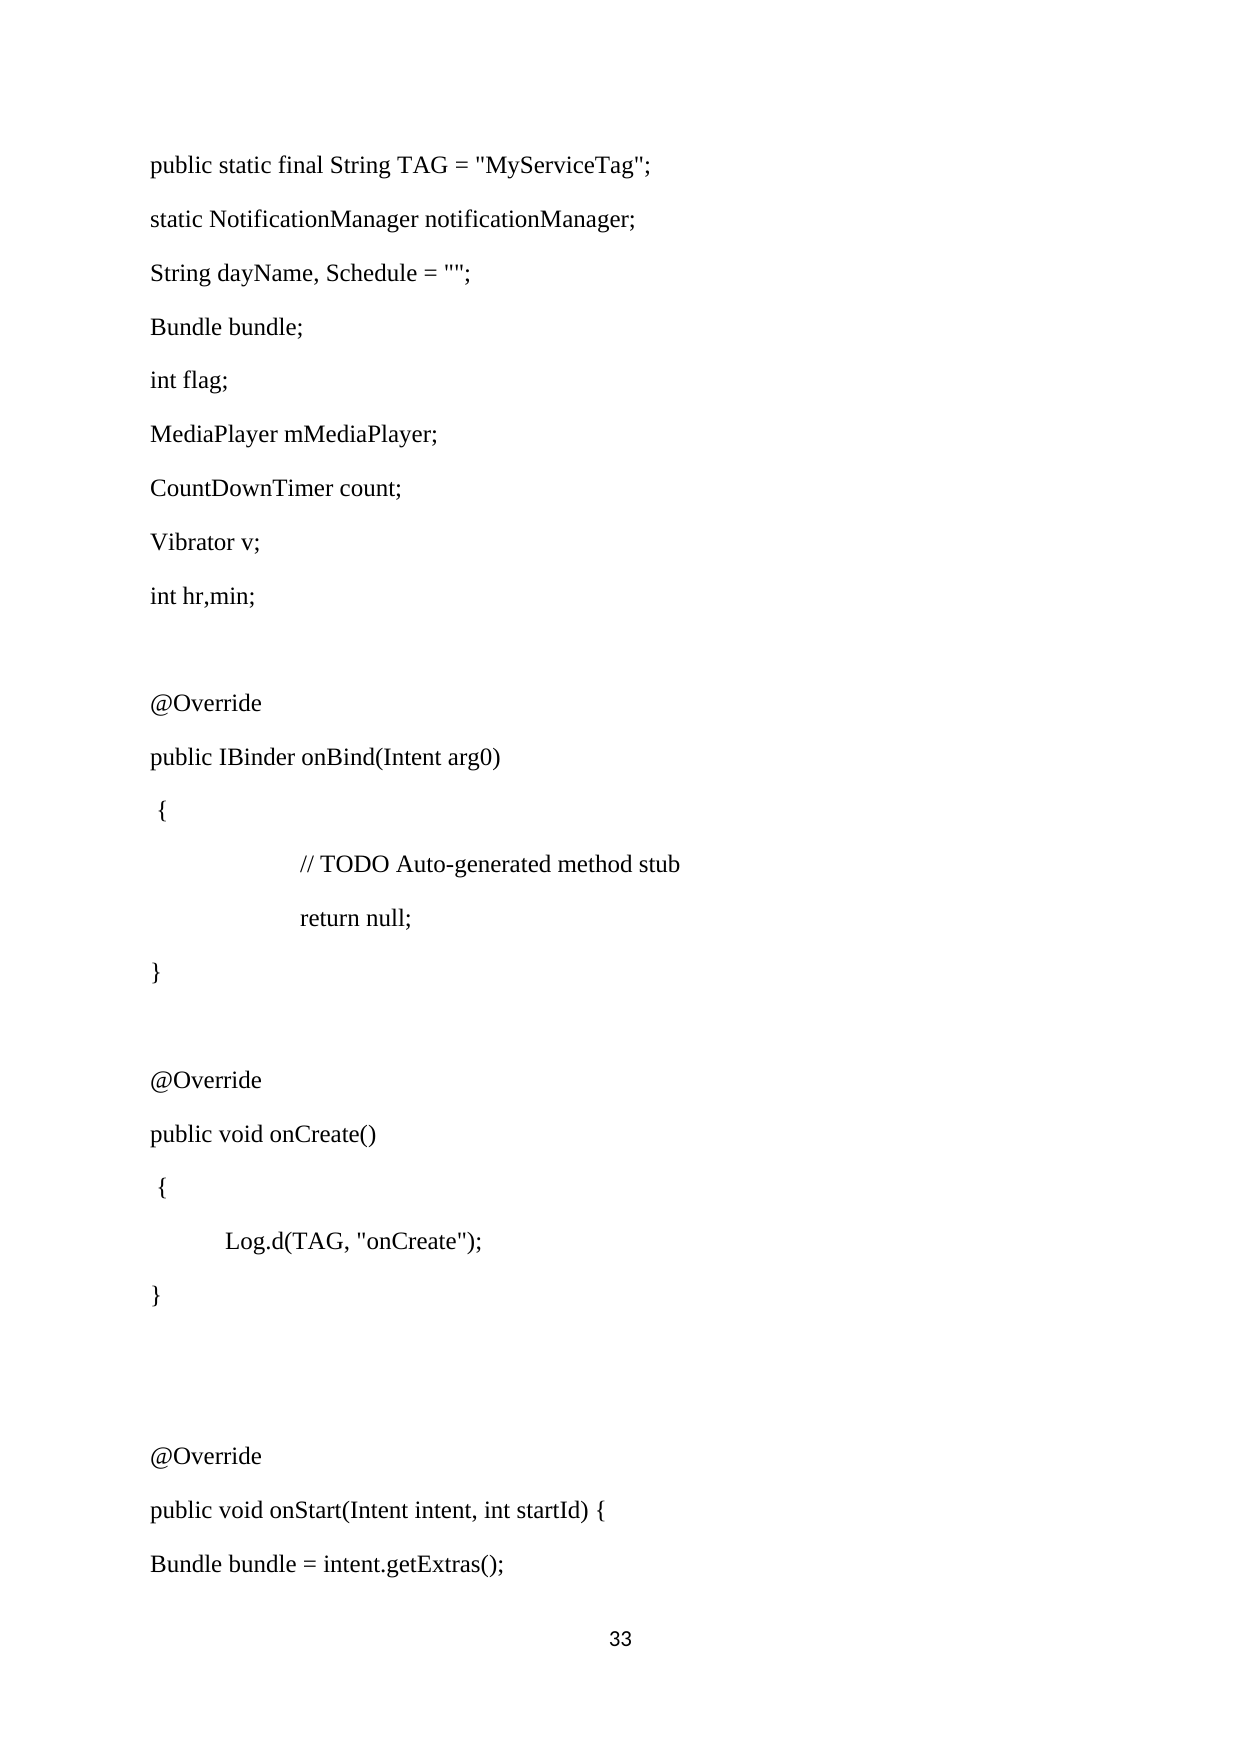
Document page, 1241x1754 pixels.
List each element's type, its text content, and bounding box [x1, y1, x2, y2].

text public void onStart(Intent intent, int startId) { [150, 1495, 1090, 1524]
text CountDownTimer count; [150, 473, 1090, 502]
text Bundle bundle = intent.getExtras(); [150, 1549, 1090, 1577]
text static NotificationManager notificationManager; [150, 204, 1090, 233]
text @Override [150, 1065, 1090, 1093]
text Log.d(TAG, "onCreate"); [150, 1226, 1090, 1255]
text Vibrator v; [150, 527, 1090, 556]
text MediaPlayer mMediaPlayer; [150, 419, 1090, 448]
text } [150, 957, 1090, 986]
text } [150, 1280, 1090, 1309]
text @Override [150, 688, 1090, 717]
text public IBinder onBind(Intent arg0) [150, 742, 1090, 770]
text { [150, 1172, 1090, 1201]
text @Override [150, 1441, 1090, 1470]
text // TODO Auto-generated method stub [150, 849, 1090, 878]
text int hr,min; [150, 581, 1090, 609]
text String dayName, Schedule = ""; [150, 258, 1090, 286]
text int flag; [150, 365, 1090, 394]
text return null; [150, 903, 1090, 932]
text public static final String TAG = "MyServiceTag"; [150, 150, 1090, 179]
text public void onCreate() [150, 1119, 1090, 1147]
text Bundle bundle; [150, 312, 1090, 340]
text { [150, 796, 1090, 824]
